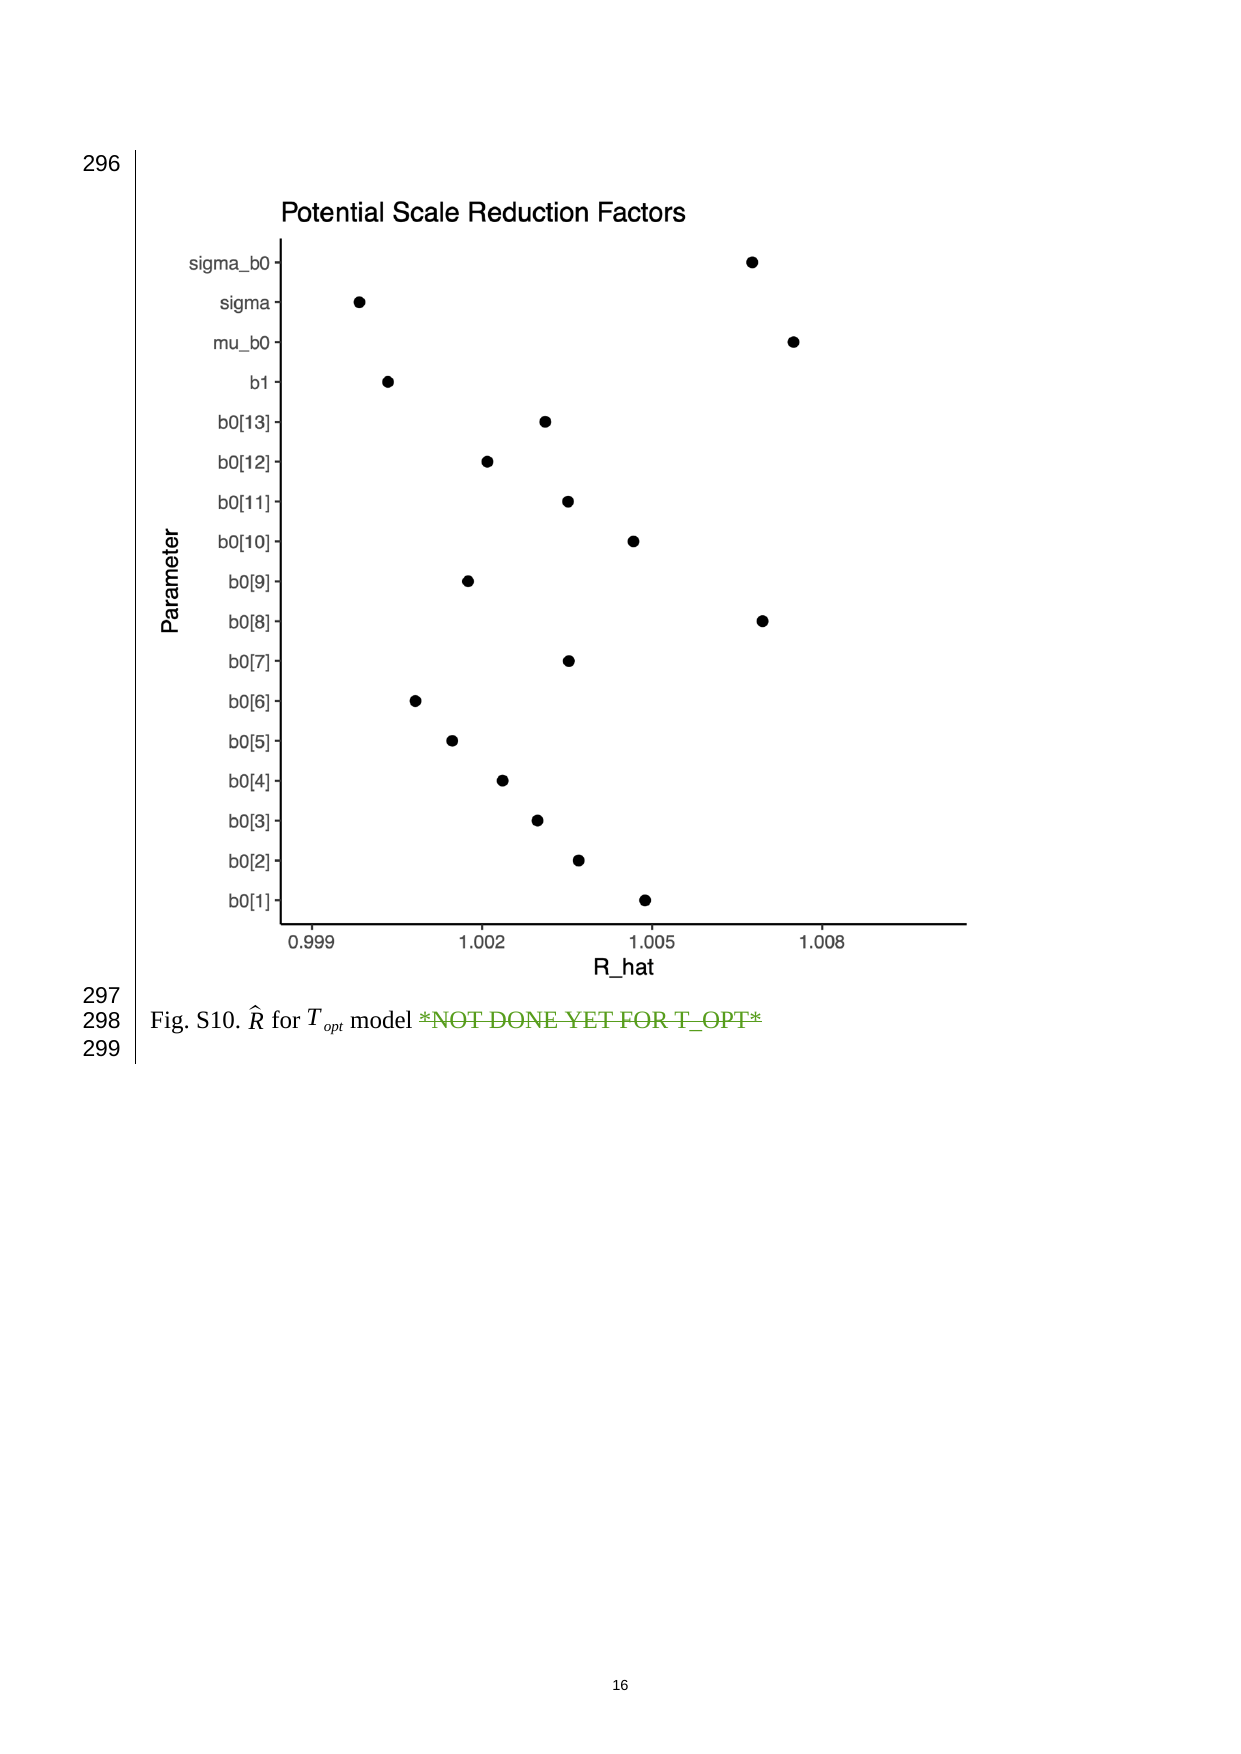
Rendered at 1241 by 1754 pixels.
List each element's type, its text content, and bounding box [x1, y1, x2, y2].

text Fig. S10. for model [150, 1004, 1090, 1035]
picture [150, 178, 976, 1004]
